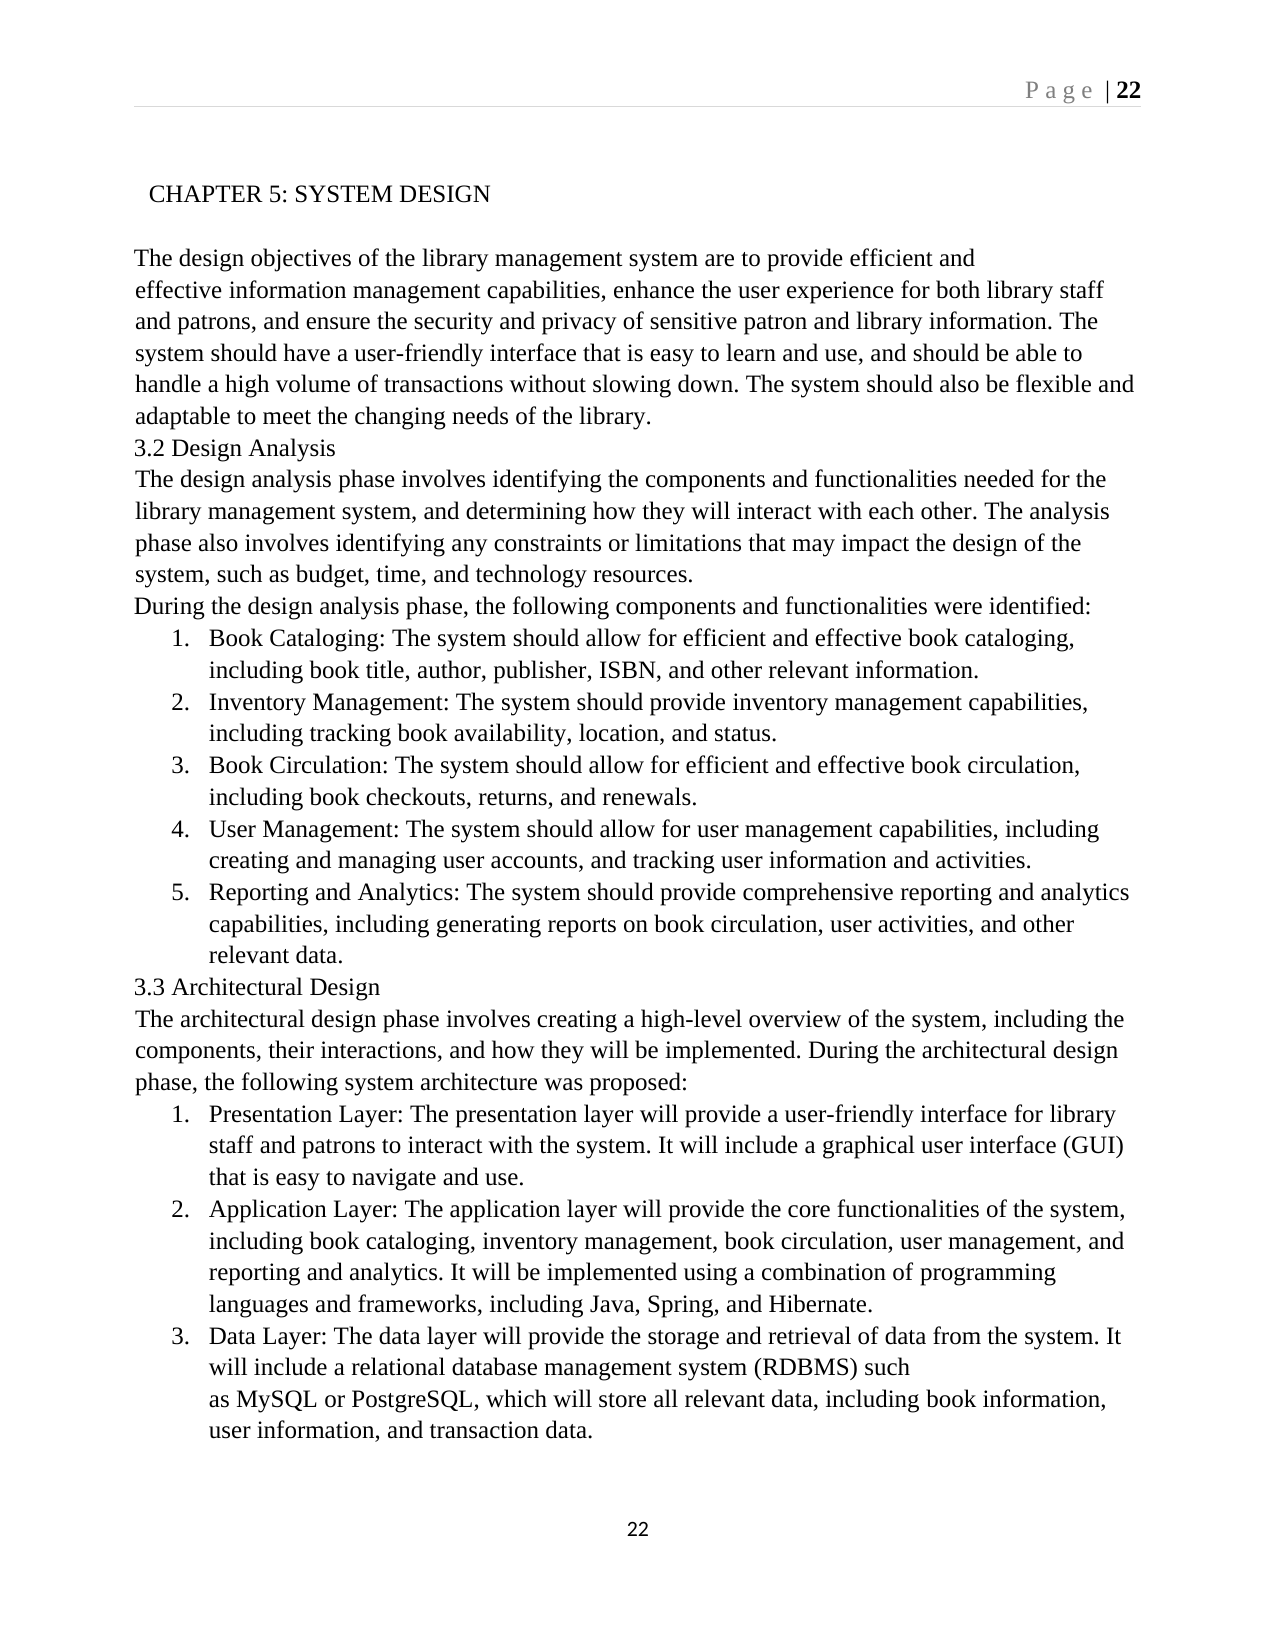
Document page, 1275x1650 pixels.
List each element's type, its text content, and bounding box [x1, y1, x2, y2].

list Book Circulation: The system should allow for efficient and effective book circulation, including book checkouts, returns, and renewals. [171, 750, 1141, 811]
text The design objectives of the library management system are to provide efficient and effective information management capabilities, enhance the user experience for both library staff and patrons, and ensure the security and privacy of sensitive patron and library information. The system should have a user-friendly interface that is easy to learn and use, and should be able to handle a high volume of transactions without slowing down. The system should also be flexible and adaptable to meet the changing needs of the library. [134, 243, 1141, 430]
text During the design analysis phase, the following components and functionalities were identified: [134, 591, 1141, 620]
list Reporting and Analytics: The system should provide comprehensive reporting and analytics capabilities, including generating reports on book circulation, user activities, and other relevant data. [171, 877, 1141, 969]
list User Management: The system should allow for user management capabilities, including creating and managing user accounts, and tracking user information and activities. [171, 814, 1141, 874]
list Data Layer: The data layer will provide the storage and retrieval of data from the system. It will include a relational database management system (RDBMS) such as MySQL or PostgreSQL, which will store all relevant data, including book information, user information, and transaction data. [171, 1321, 1141, 1444]
list Presentation Layer: The presentation layer will provide a user-friendly interface for library staff and patrons to interact with the system. It will include a graphical user interface (GUI) that is easy to navigate and use. [171, 1099, 1141, 1191]
list Application Layer: The application layer will provide the core functionalities of the system, including book cataloging, inventory management, book circulation, user management, and reporting and analytics. It will be implemented using a combination of programming languages and frameworks, including Java, Spring, and Hibernate. [171, 1194, 1141, 1318]
text 3.3 Architectural Design The architectural design phase involves creating a high-level overview of the system, including the components, their interactions, and how they will be implemented. During the architectural design phase, the following system architecture was proposed: [134, 972, 1141, 1096]
subtitle CHAPTER 5: SYSTEM DESIGN [148, 179, 1126, 208]
text 3.2 Design Analysis The design analysis phase involves identifying the components and functionalities needed for the library management system, and determining how they will interact with each other. The analysis phase also involves identifying any constraints or limitations that may impact the design of the system, such as budget, time, and technology resources. [134, 433, 1141, 588]
list Inventory Management: The system should provide inventory management capabilities, including tracking book availability, location, and status. [171, 687, 1141, 747]
list Book Cataloging: The system should allow for efficient and effective book cataloging, including book title, author, publisher, ISBN, and other relevant information. [171, 623, 1141, 683]
